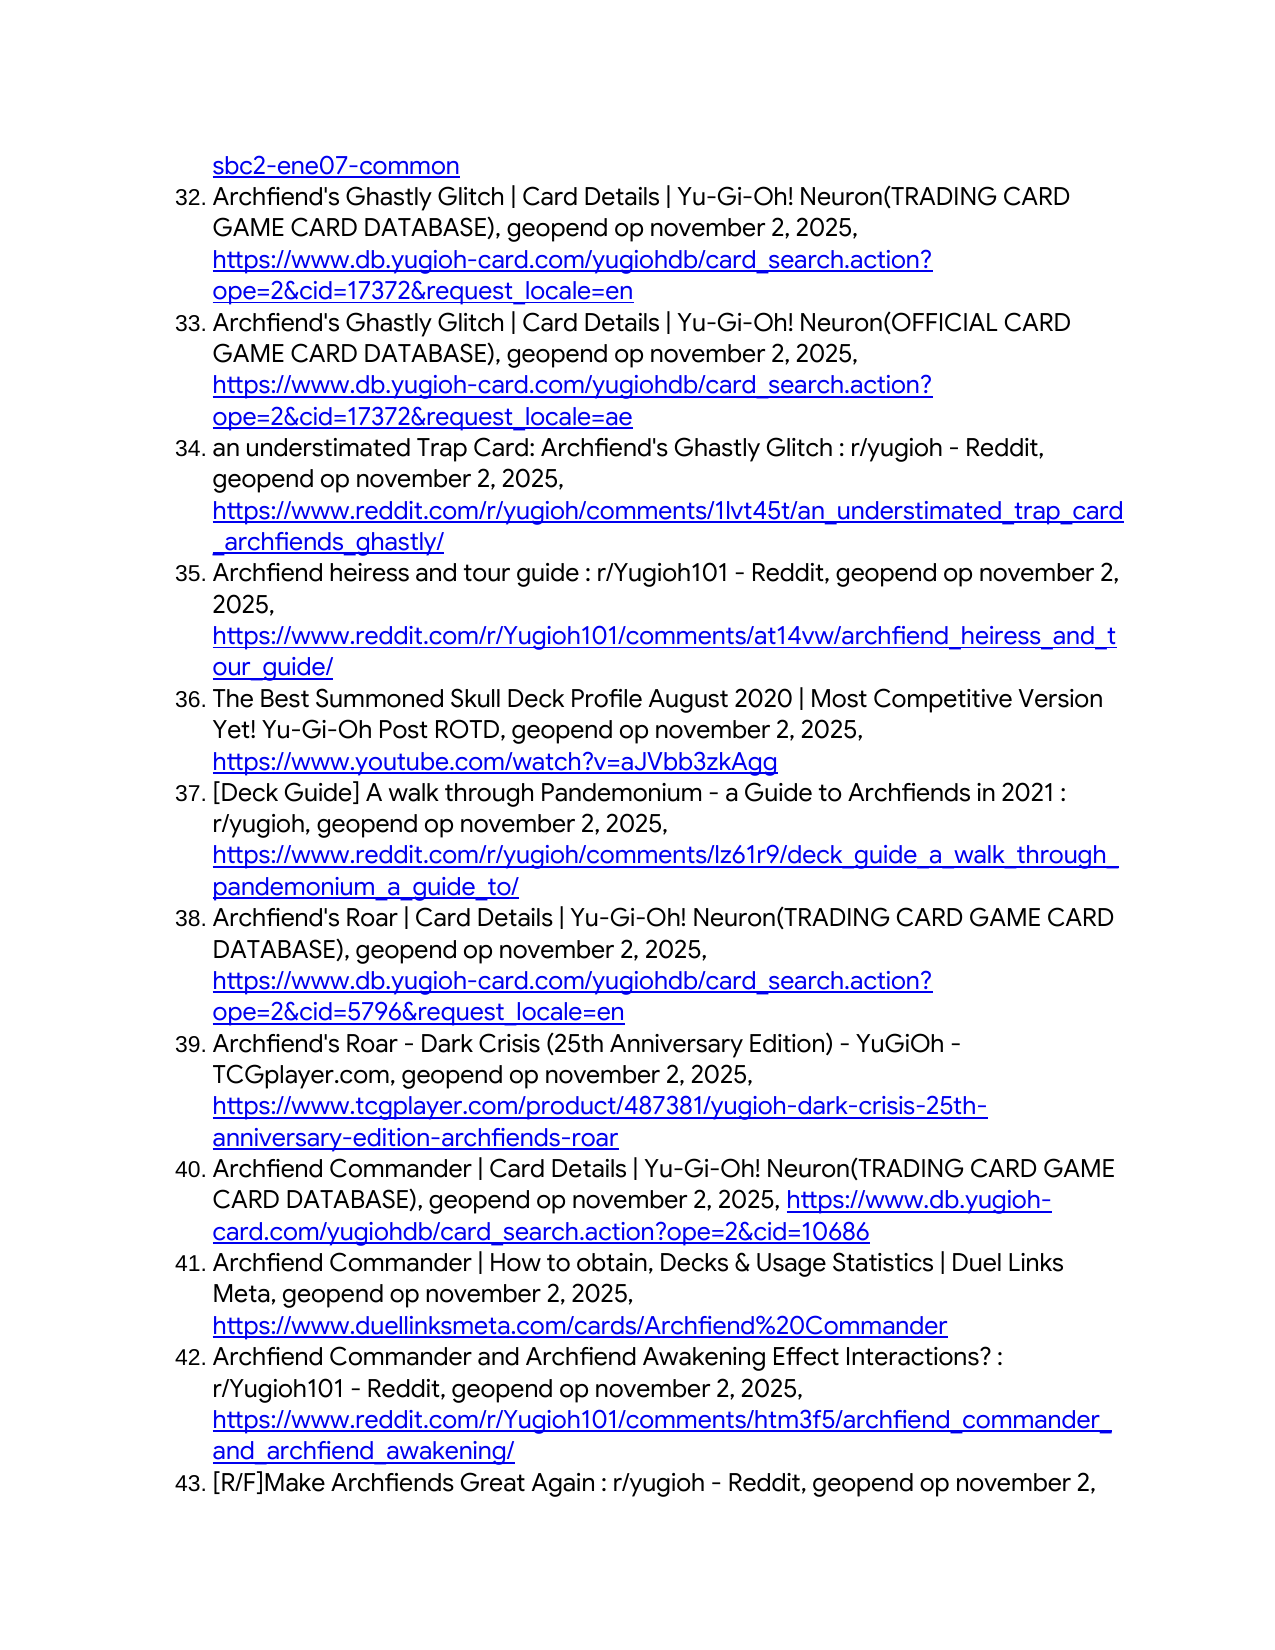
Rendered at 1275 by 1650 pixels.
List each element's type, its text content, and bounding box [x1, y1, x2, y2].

list an understimated Trap Card: Archfiend's Ghastly Glitch : r/yugioh - Reddit, geopend op november 2, 2025, https://www.reddit.com/r/yugioh/comments/1lvt45t/an_understimated_trap_card_archfiends_ghastly/ [175, 432, 1125, 558]
list Archfiend's Ghastly Glitch | Card Details | Yu-Gi-Oh! Neuron(TRADING CARD GAME CARD DATABASE), geopend op november 2, 2025, https://www.db.yugioh-card.com/yugiohdb/card_search.action?ope=2&cid=17372&request_locale=en [175, 181, 1125, 307]
list [Deck Guide] A walk through Pandemonium - a Guide to Archfiends in 2021 : r/yugioh, geopend op november 2, 2025, https://www.reddit.com/r/yugioh/comments/lz61r9/deck_guide_a_walk_through_pandemonium_a_guide_to/ [175, 777, 1125, 902]
list Archfiend's Roar - Dark Crisis (25th Anniversary Edition) - YuGiOh - TCGplayer.com, geopend op november 2, 2025, https://www.tcgplayer.com/product/487381/yugioh-dark-crisis-25th-anniversary-edition-archfiends-roar [175, 1028, 1125, 1153]
list Archfiend's Ghastly Glitch | Card Details | Yu-Gi-Oh! Neuron(OFFICIAL CARD GAME CARD DATABASE), geopend op november 2, 2025, https://www.db.yugioh-card.com/yugiohdb/card_search.action?ope=2&cid=17372&request_locale=ae [175, 307, 1125, 432]
list Archfiend heiress and tour guide : r/Yugioh101 - Reddit, geopend op november 2, 2025, https://www.reddit.com/r/Yugioh101/comments/at14vw/archfiend_heiress_and_tour_guide/ [175, 558, 1125, 683]
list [175, 150, 1125, 181]
list Archfiend Commander | Card Details | Yu-Gi-Oh! Neuron(TRADING CARD GAME CARD DATABASE), geopend op november 2, 2025, https://www.db.yugioh-card.com/yugiohdb/card_search.action?ope=2&cid=10686 [175, 1153, 1125, 1247]
list Archfiend Commander and Archfiend Awakening Effect Interactions? : r/Yugioh101 - Reddit, geopend op november 2, 2025, https://www.reddit.com/r/Yugioh101/comments/htm3f5/archfiend_commander_and_archfiend_awakening/ [175, 1341, 1125, 1467]
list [175, 1467, 1125, 1498]
list Archfiend Commander | How to obtain, Decks & Usage Statistics | Duel Links Meta, geopend op november 2, 2025, https://www.duellinksmeta.com/cards/Archfiend%20Commander [175, 1247, 1125, 1341]
list The Best Summoned Skull Deck Profile August 2020 | Most Competitive Version Yet! Yu-Gi-Oh Post ROTD, geopend op november 2, 2025, https://www.youtube.com/watch?v=aJVbb3zkAgg [175, 683, 1125, 777]
list Archfiend's Roar | Card Details | Yu-Gi-Oh! Neuron(TRADING CARD GAME CARD DATABASE), geopend op november 2, 2025, https://www.db.yugioh-card.com/yugiohdb/card_search.action?ope=2&cid=5796&request_locale=en [175, 902, 1125, 1028]
